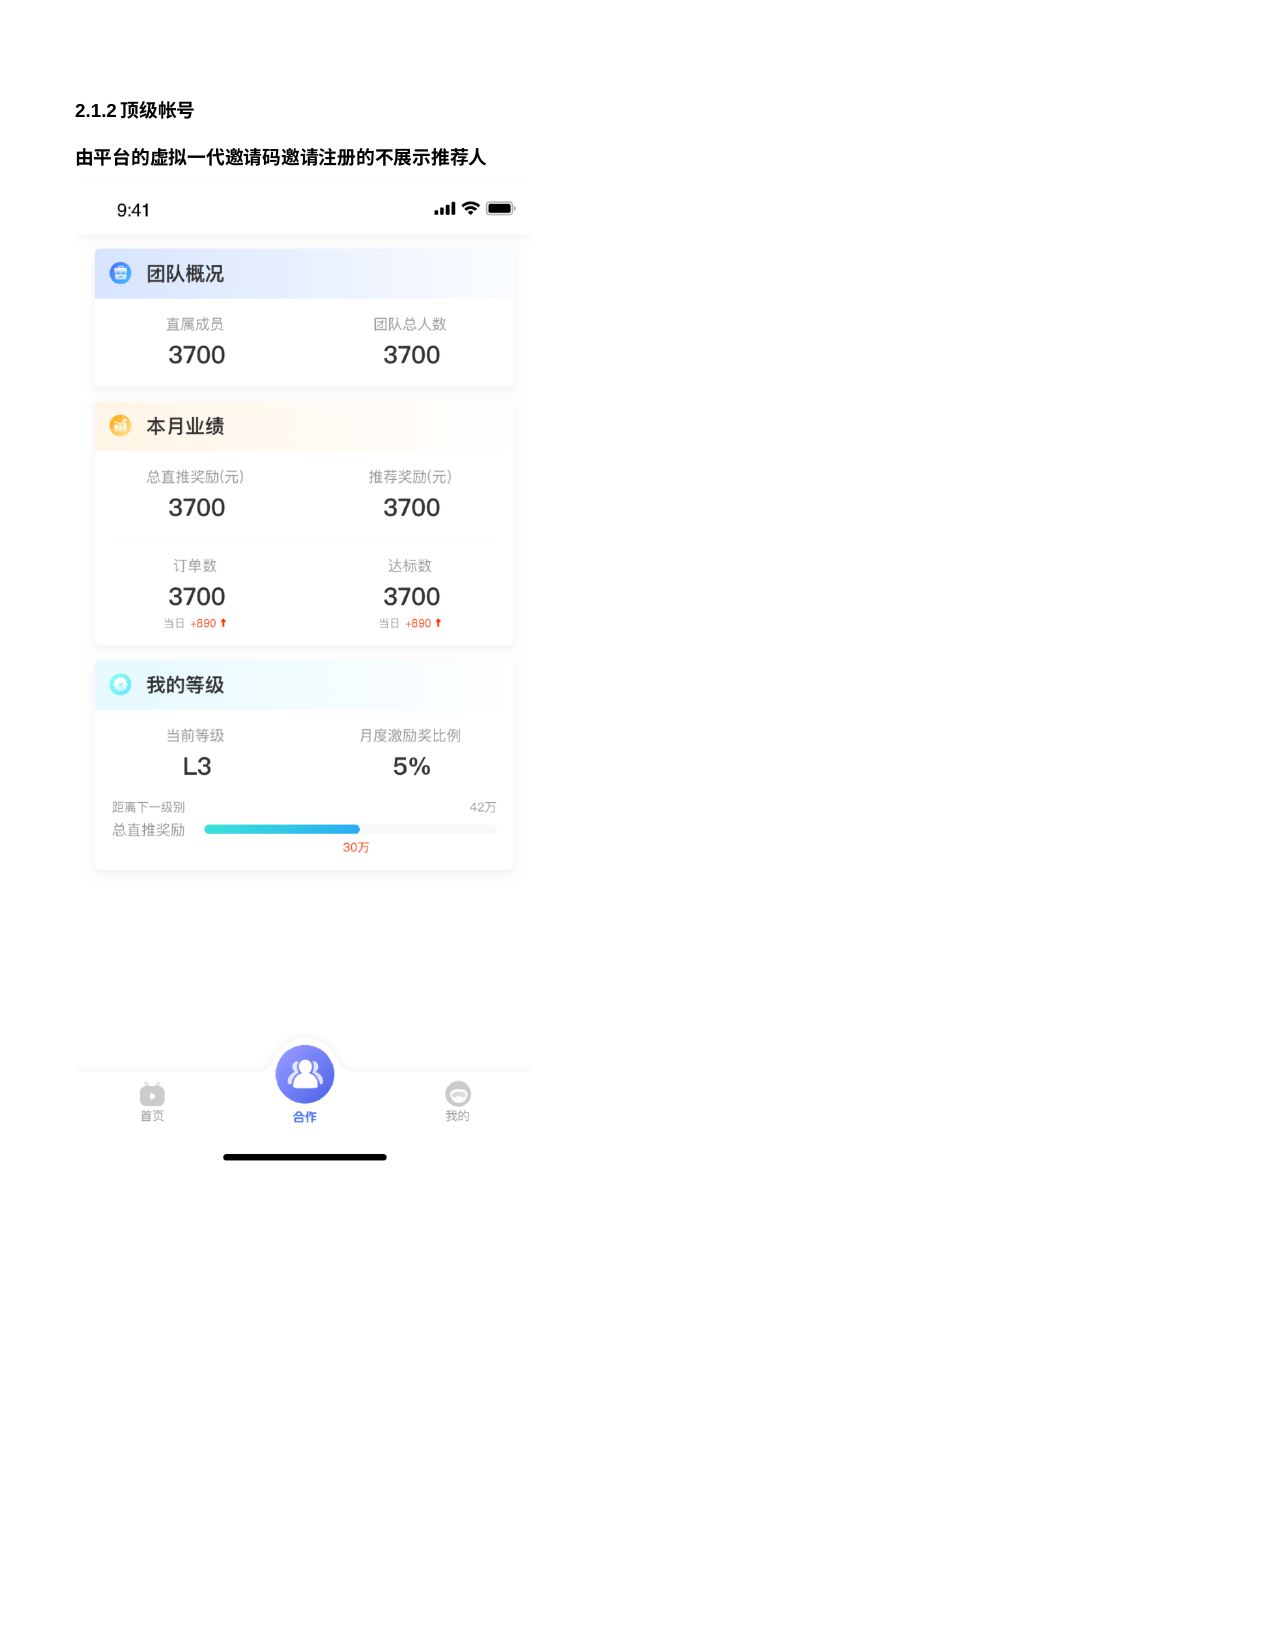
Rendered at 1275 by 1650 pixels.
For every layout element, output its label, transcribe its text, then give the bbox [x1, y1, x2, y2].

subtitle 由平台的虚拟一代邀请码邀请注册的不展示推荐人 [75, 147, 1200, 168]
subtitle 2.1.2顶级帐号 [75, 100, 1200, 122]
picture [75, 180, 533, 1171]
